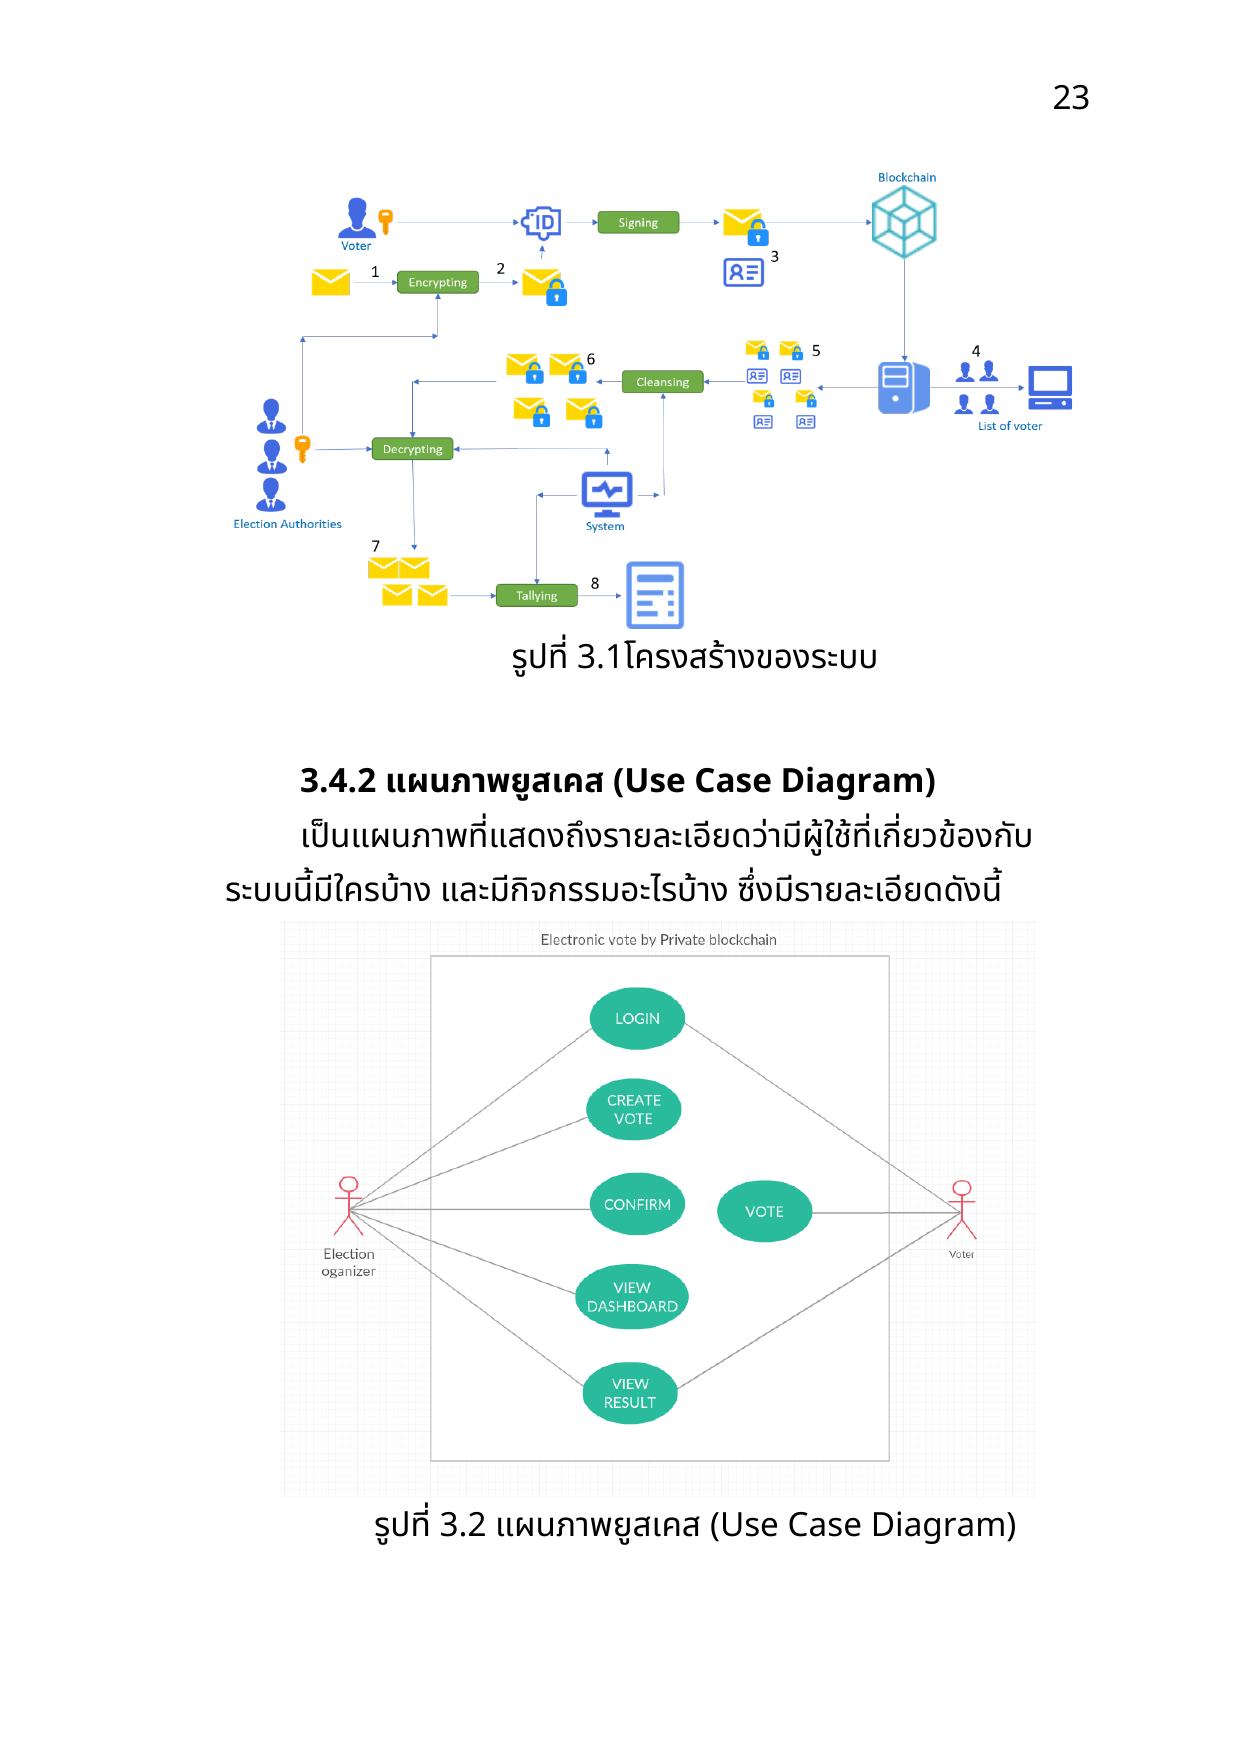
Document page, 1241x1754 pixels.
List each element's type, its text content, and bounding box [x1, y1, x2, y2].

text รูปที่ 3.1โครงสร้างของระบบ [300, 632, 1090, 683]
text รูปที่ 3.2 แผนภาพยูสเคส (Use Case Diagram) [300, 1501, 1090, 1551]
text เป็นแผนภาพที่แสดงถึงรายละเอียดว่ามีผู้ใช้ที่เกี่ยวข้องกับระบบนี้มีใครบ้าง และมีกิจกรรมอะไรบ้าง ซึ่งมีรายละเอียดดังนี้ [225, 812, 1090, 916]
picture [225, 164, 1076, 629]
picture [279, 920, 1037, 1497]
subtitle 3.4.2 แผนภาพยูสเคส (Use Case Diagram) [225, 757, 1090, 808]
